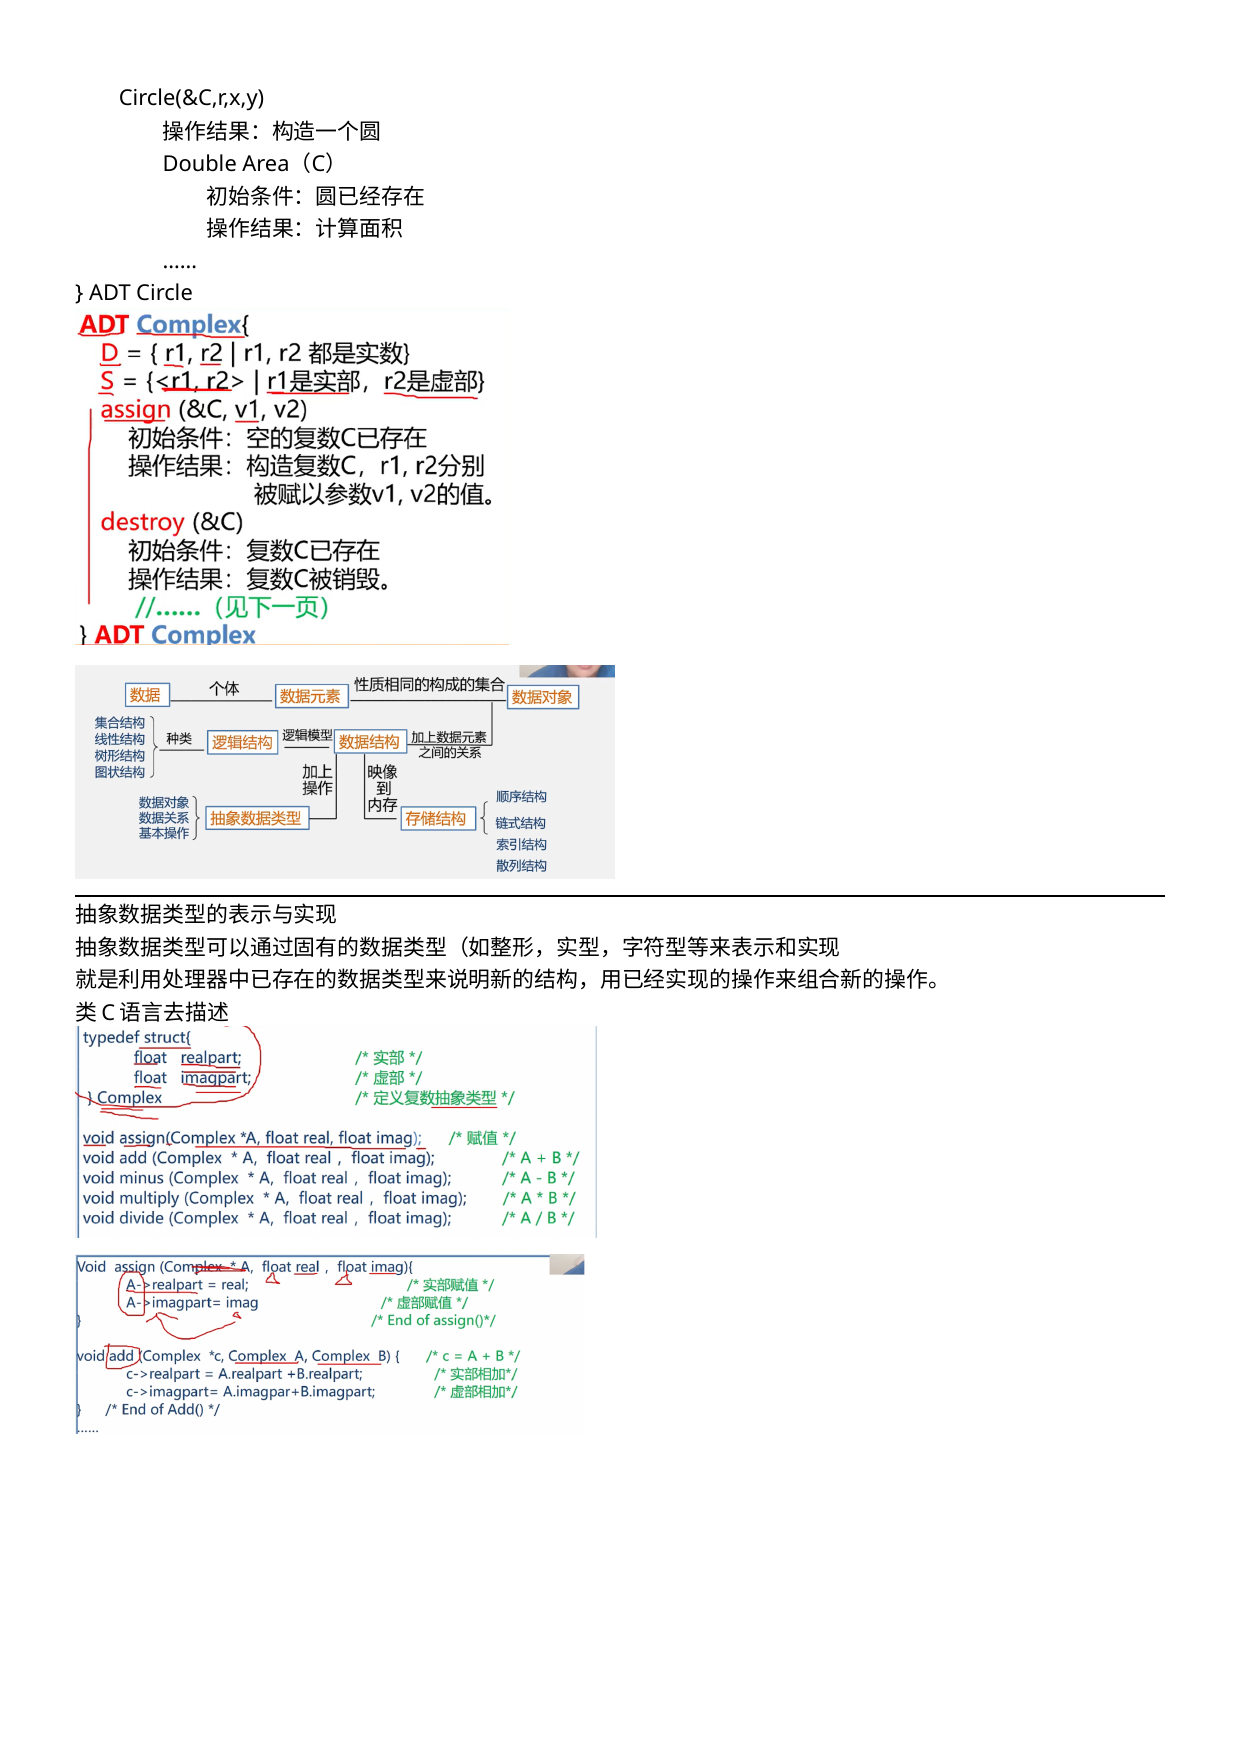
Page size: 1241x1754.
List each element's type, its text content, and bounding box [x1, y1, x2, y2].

text …… [75, 243, 1165, 276]
text 就是利用处理器中已存在的数据类型来说明新的结构，用已经实现的操作来组合新的操作。 [75, 962, 1165, 994]
text Double Area（C） [75, 146, 1165, 178]
text Circle(&C,r,x,y) [75, 81, 1165, 113]
text 操作结果：构造一个圆 [75, 113, 1165, 146]
text 操作结果：计算面积 [75, 211, 1165, 243]
text 抽象数据类型的表示与实现 [75, 897, 1165, 929]
picture [75, 1254, 585, 1434]
text } ADT Circle [75, 276, 1165, 308]
picture [75, 308, 509, 645]
text 抽象数据类型可以通过固有的数据类型（如整形，实型，字符型等来表示和实现 [75, 929, 1165, 962]
picture [75, 1026, 597, 1238]
text 初始条件：圆已经存在 [75, 178, 1165, 211]
text 类C语言去描述 [75, 994, 1165, 1027]
picture [75, 665, 615, 879]
